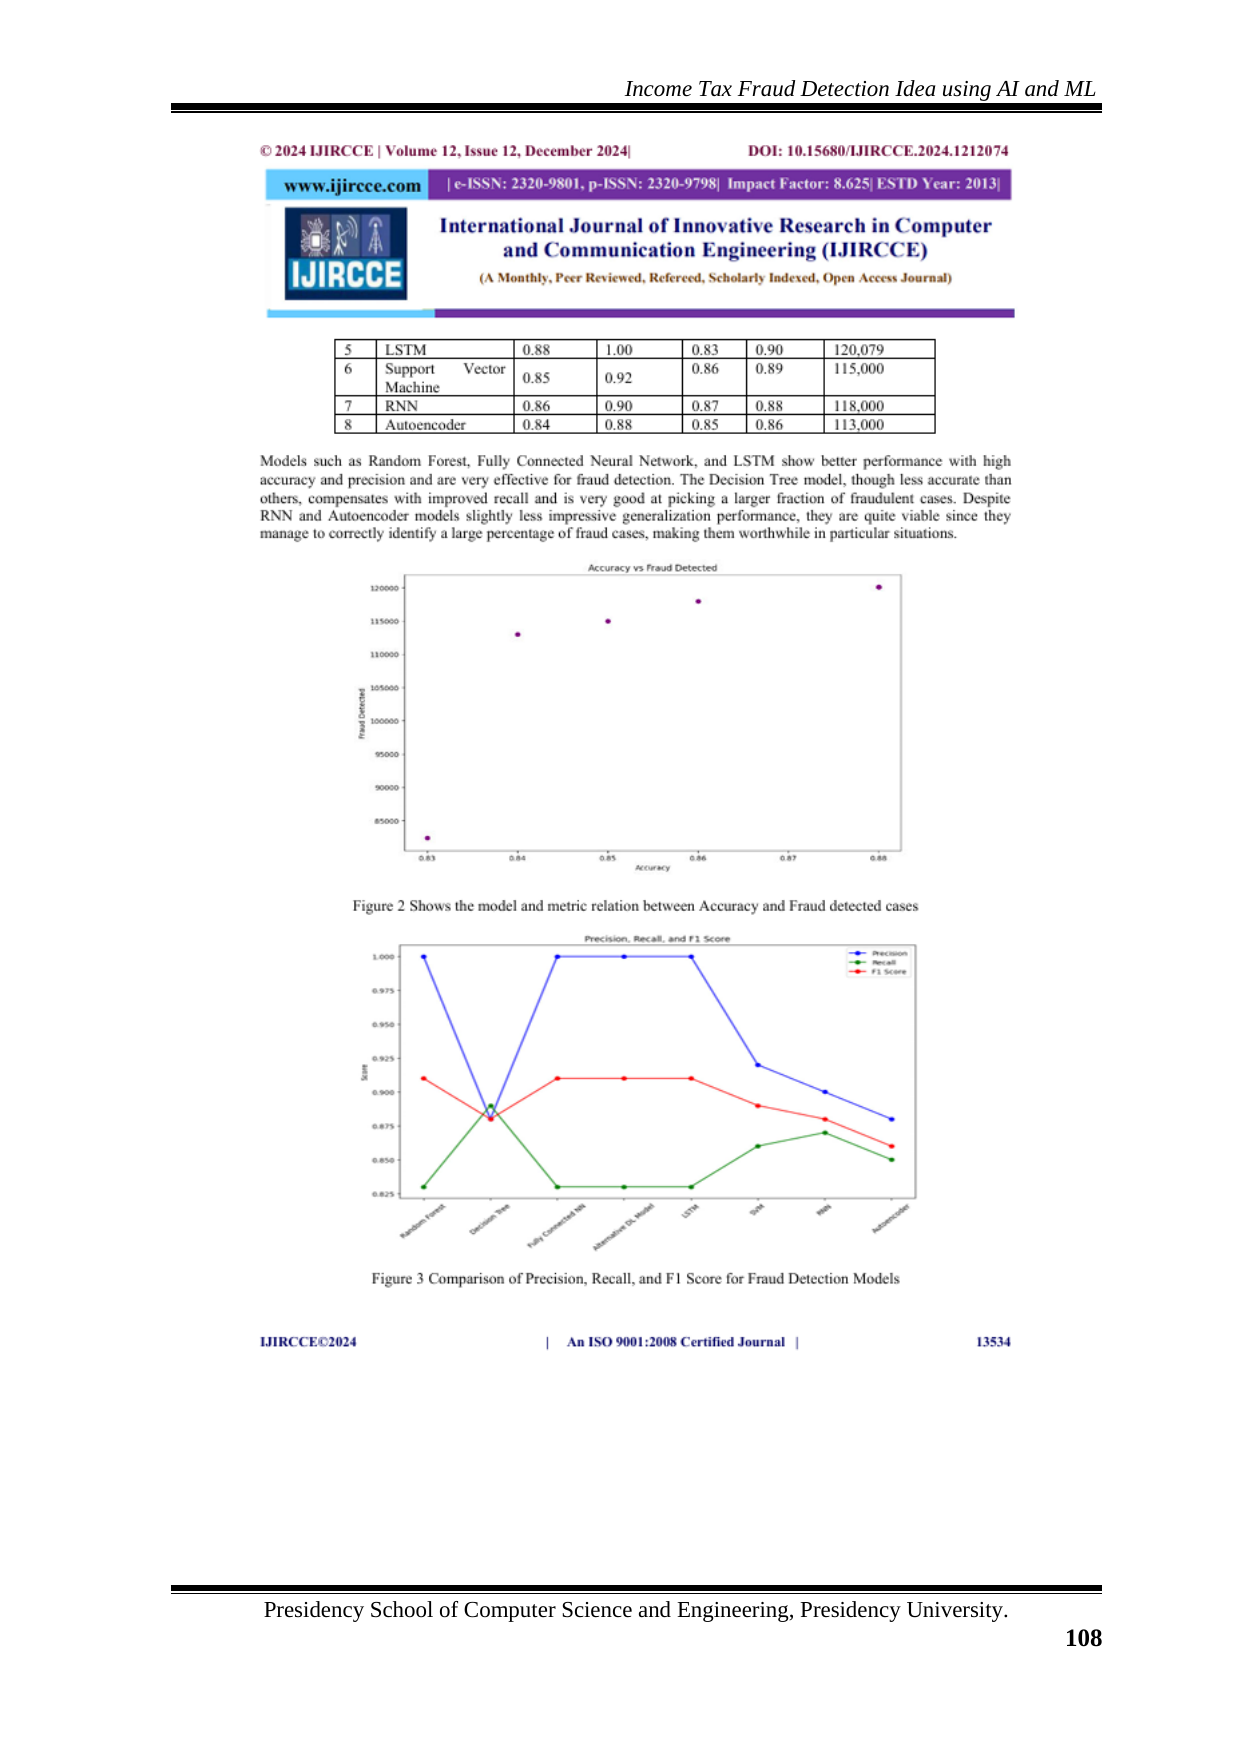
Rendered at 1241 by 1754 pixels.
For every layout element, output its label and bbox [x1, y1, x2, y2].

picture [170, 132, 1103, 1404]
